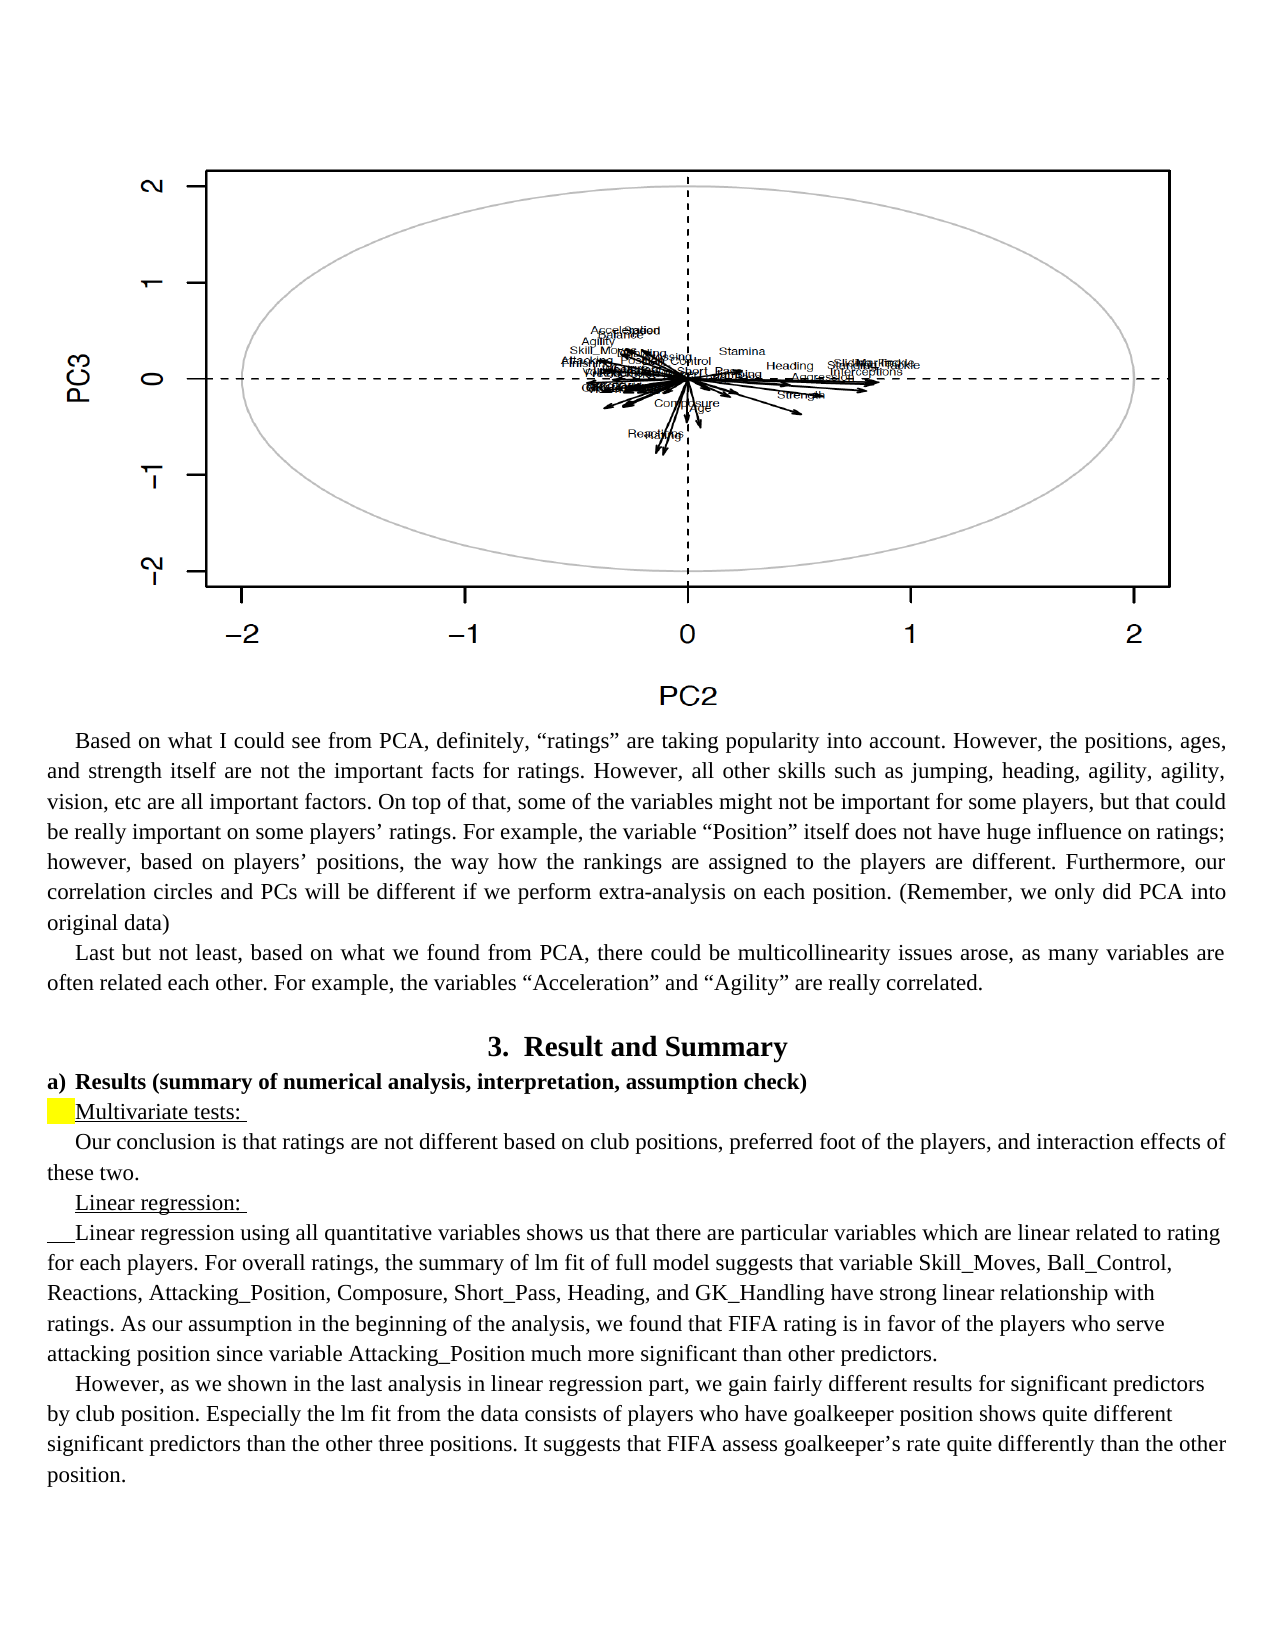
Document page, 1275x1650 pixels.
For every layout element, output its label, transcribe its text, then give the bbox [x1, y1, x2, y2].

text Linear regression using all quantitative variables shows us that there are particular variables which are linear related to rating for each players. For overall ratings, the summary of lm fit of full model suggests that variable Skill_Moves, Ball_Control, Reactions, Attacking_Position, Composure, Short_Pass, Heading, and GK_Handling have strong linear relationship with ratings. As our assumption in the beginning of the analysis, we found that FIFA rating is in favor of the players who serve attacking position since variable Attacking_Position much more significant than other predictors. [47, 1219, 1228, 1366]
text Based on what I could see from PCA, definitely, “ratings” are taking popularity into account. However, the positions, ages, and strength itself are not the important facts for ratings. However, all other skills such as jumping, heading, agility, agility, vision, etc are all important factors. On top of that, some of the variables might not be important for some players, but that could be really important on some players’ ratings. For example, the variable “Position” itself does not have huge influence on ratings; however, based on players’ positions, the way how the rankings are assigned to the players are different. Furthermore, our correlation circles and PCs will be different if we perform extra-analysis on each position. (Remember, we only did PCA into original data) [47, 727, 1228, 935]
text However, as we shown in the last analysis in linear regression part, we gain fairly different results for significant predictors by club position. Especially the lm fit from the data consists of players who have goalkeeper position shows quite different significant predictors than the other three positions. It suggests that FIFA assess goalkeeper’s rate quite differently than the other position. [47, 1370, 1228, 1487]
text Multivariate tests: [75, 1098, 1228, 1124]
text Last but not least, based on what we found from PCA, there could be multicollinearity issues arose, as many variables are often related each other. For example, the variables “Acceleration” and “Agility” are really correlated. [47, 939, 1228, 995]
text Linear regression: [47, 1189, 1228, 1215]
picture [46, 150, 1193, 724]
text a) Results (summary of numerical analysis, interpretation, assumption check) [47, 1068, 1228, 1094]
text 3. Result and Summary [47, 1029, 1228, 1063]
text Our conclusion is that ratings are not different based on club positions, preferred foot of the players, and interaction effects of these two. [47, 1128, 1228, 1185]
